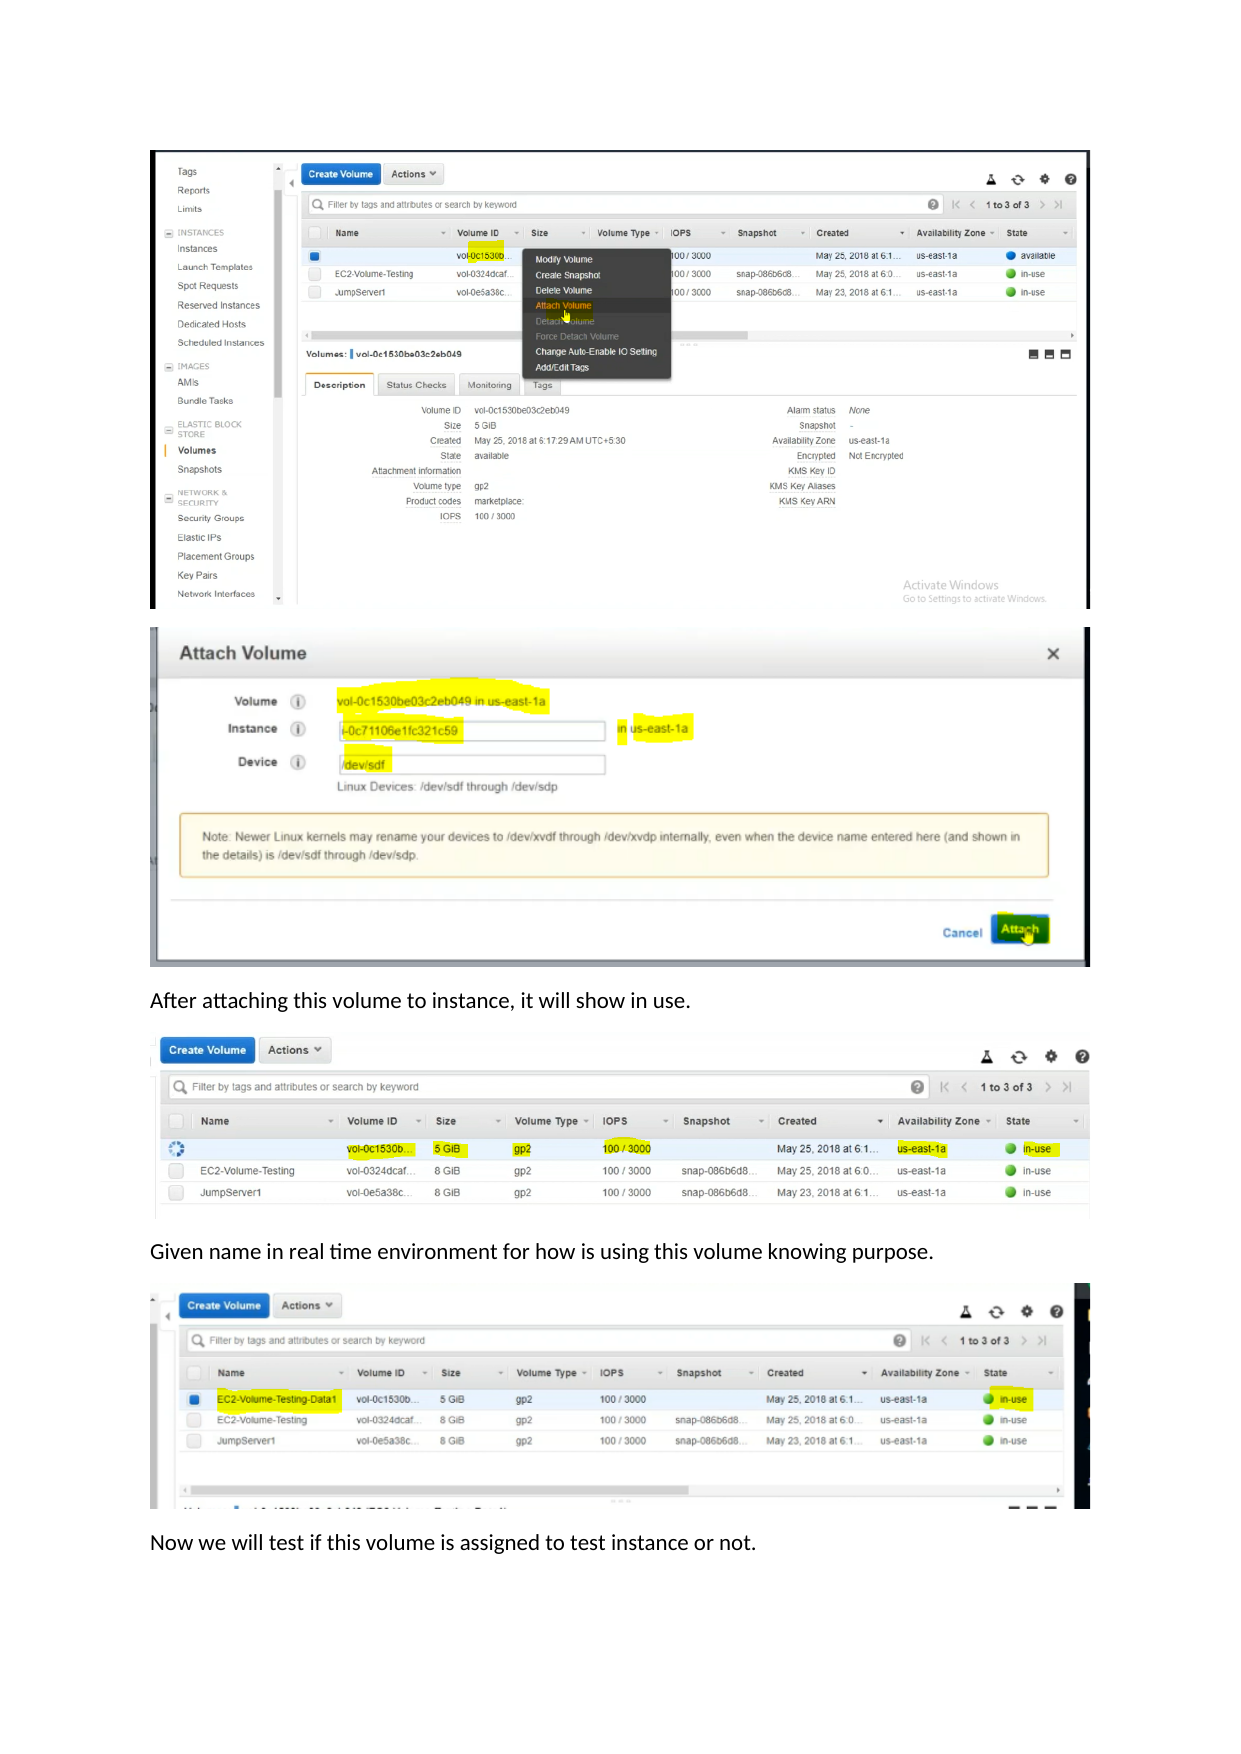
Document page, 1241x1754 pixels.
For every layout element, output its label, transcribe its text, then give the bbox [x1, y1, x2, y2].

picture [150, 1283, 1091, 1509]
text Given name in real time environment for how is using this volume knowing purpose. [150, 1237, 1090, 1265]
picture [150, 150, 1091, 609]
picture [150, 627, 1091, 967]
picture [150, 1032, 1091, 1219]
text Now we will test if this volume is assigned to test instance or not. [150, 1528, 1090, 1556]
text After attaching this volume to instance, it will show in use. [150, 986, 1090, 1014]
